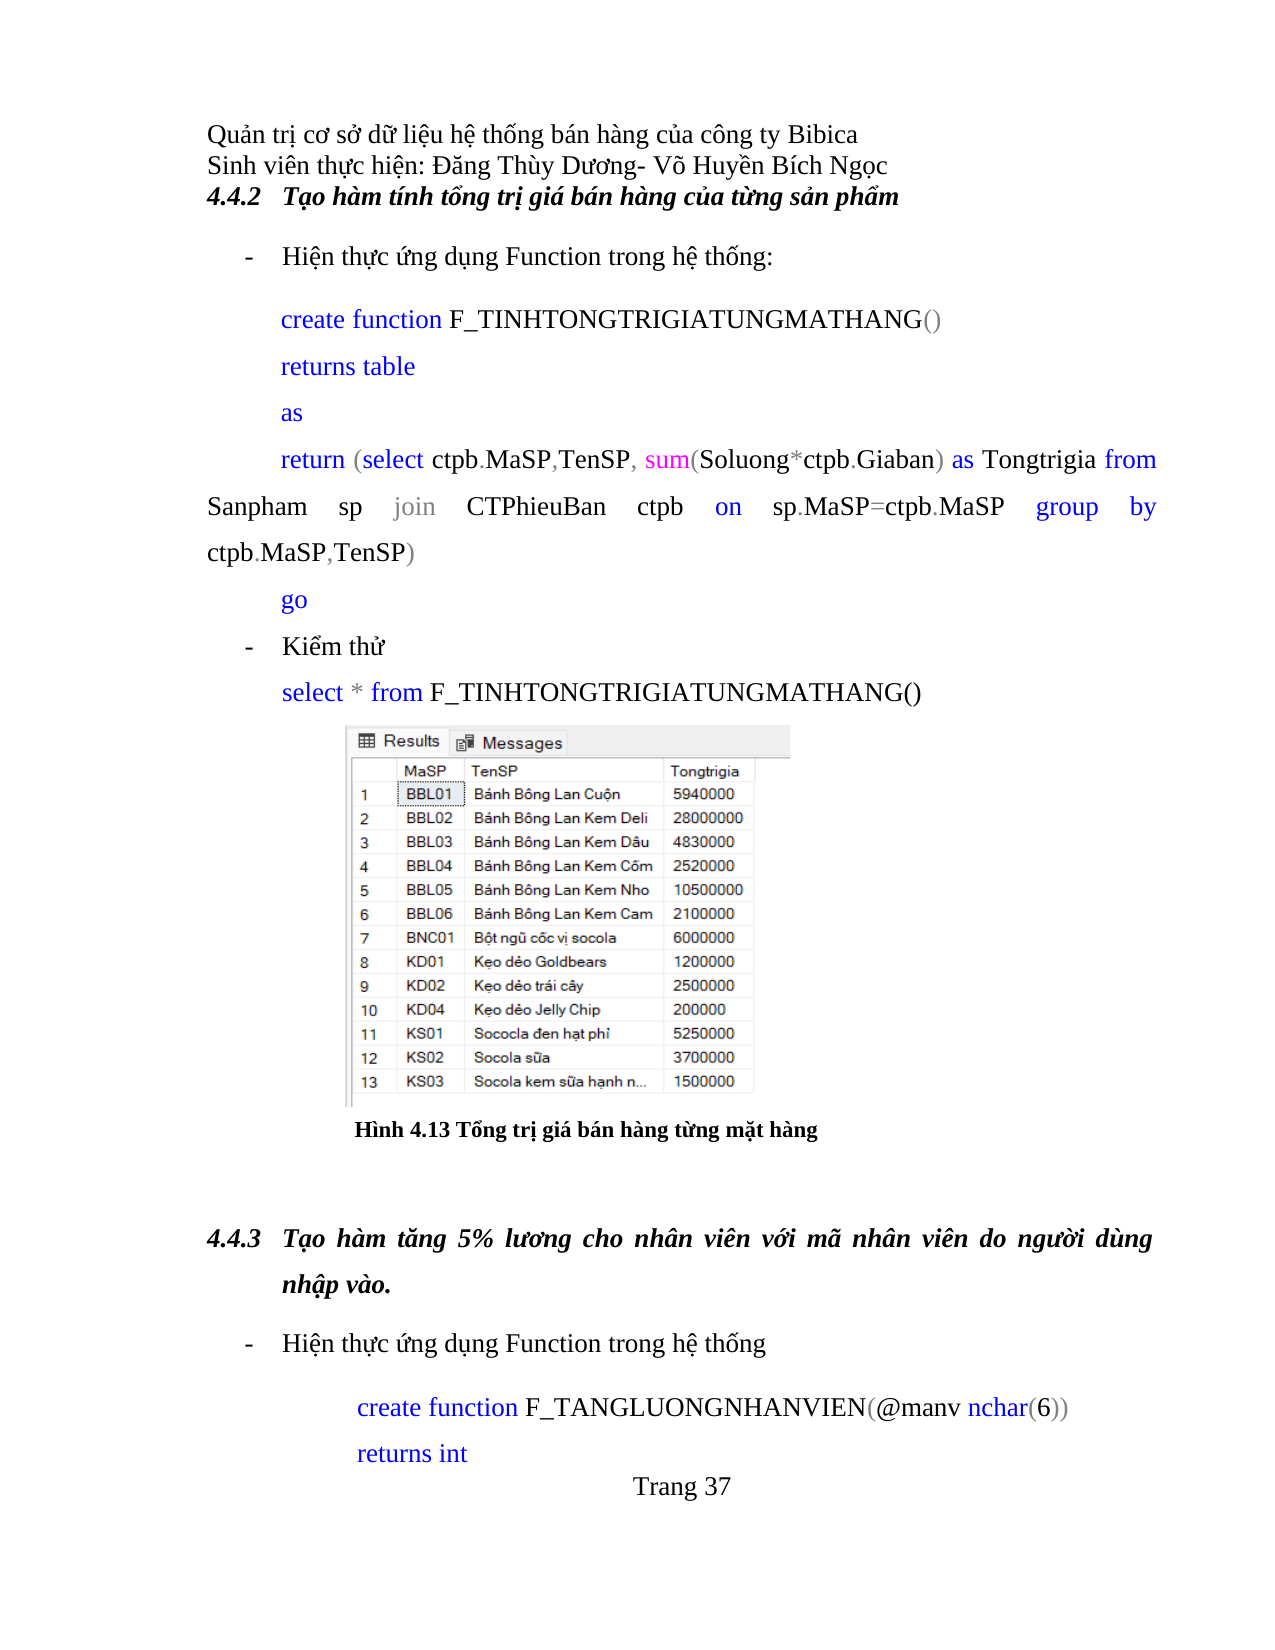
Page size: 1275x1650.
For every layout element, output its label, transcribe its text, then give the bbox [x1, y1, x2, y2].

list Hiện thực ứng dụng Function trong hệ thống: [244, 239, 1157, 271]
text returns int [357, 1437, 1157, 1469]
picture [345, 725, 791, 1107]
list select * from F_TINHTONGTRIGIATUNGMATHANG() [282, 676, 1157, 707]
text create function F_TANGLUONGNHANVIEN(@manv nchar(6)) [357, 1391, 1157, 1422]
text returns table [207, 349, 1157, 381]
subtitle Tạo hàm tính tổng trị giá bán hàng của từng sản phẩm [207, 180, 1157, 212]
text create function F_TINHTONGTRIGIATUNGMATHANG() [207, 303, 1157, 334]
text return (select ctpb.MaSP,TenSP, sum(Soluong*ctpb.Giaban) as Tongtrigia from Sanpham sp join CTPhieuBan ctpb on sp.MaSP=ctpb.MaSP group by ctpb.MaSP,TenSP) [207, 443, 1157, 567]
list Kiểm thử [244, 629, 1157, 661]
list Hiện thực ứng dụng Function trong hệ thống [244, 1327, 1157, 1359]
text go [207, 583, 1157, 614]
subtitle Tạo hàm tăng 5% lương cho nhân viên với mã nhân viên do người dùng nhập vào. [207, 1222, 1157, 1299]
text as [207, 396, 1157, 427]
